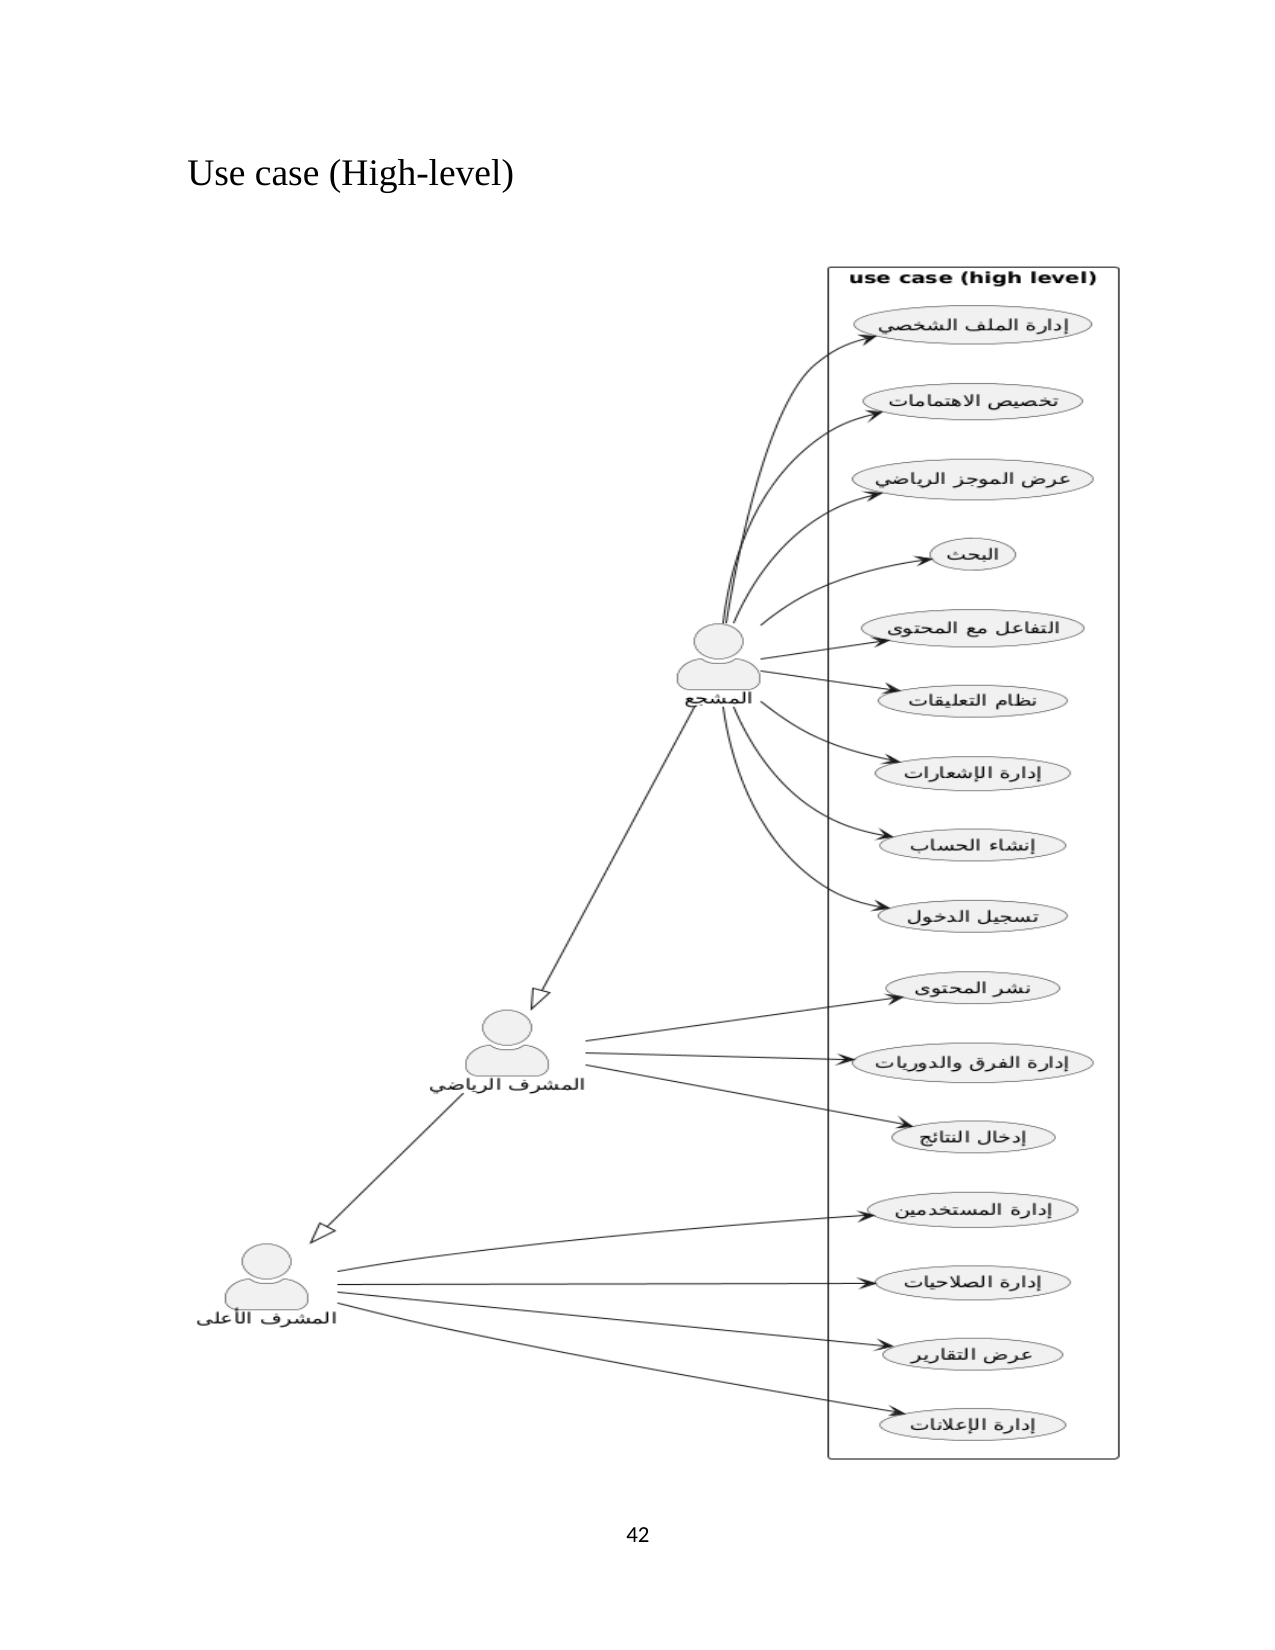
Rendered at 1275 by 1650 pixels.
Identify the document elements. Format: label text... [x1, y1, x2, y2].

picture [187, 259, 1125, 1464]
text Use case (High-level) [187, 150, 1087, 193]
